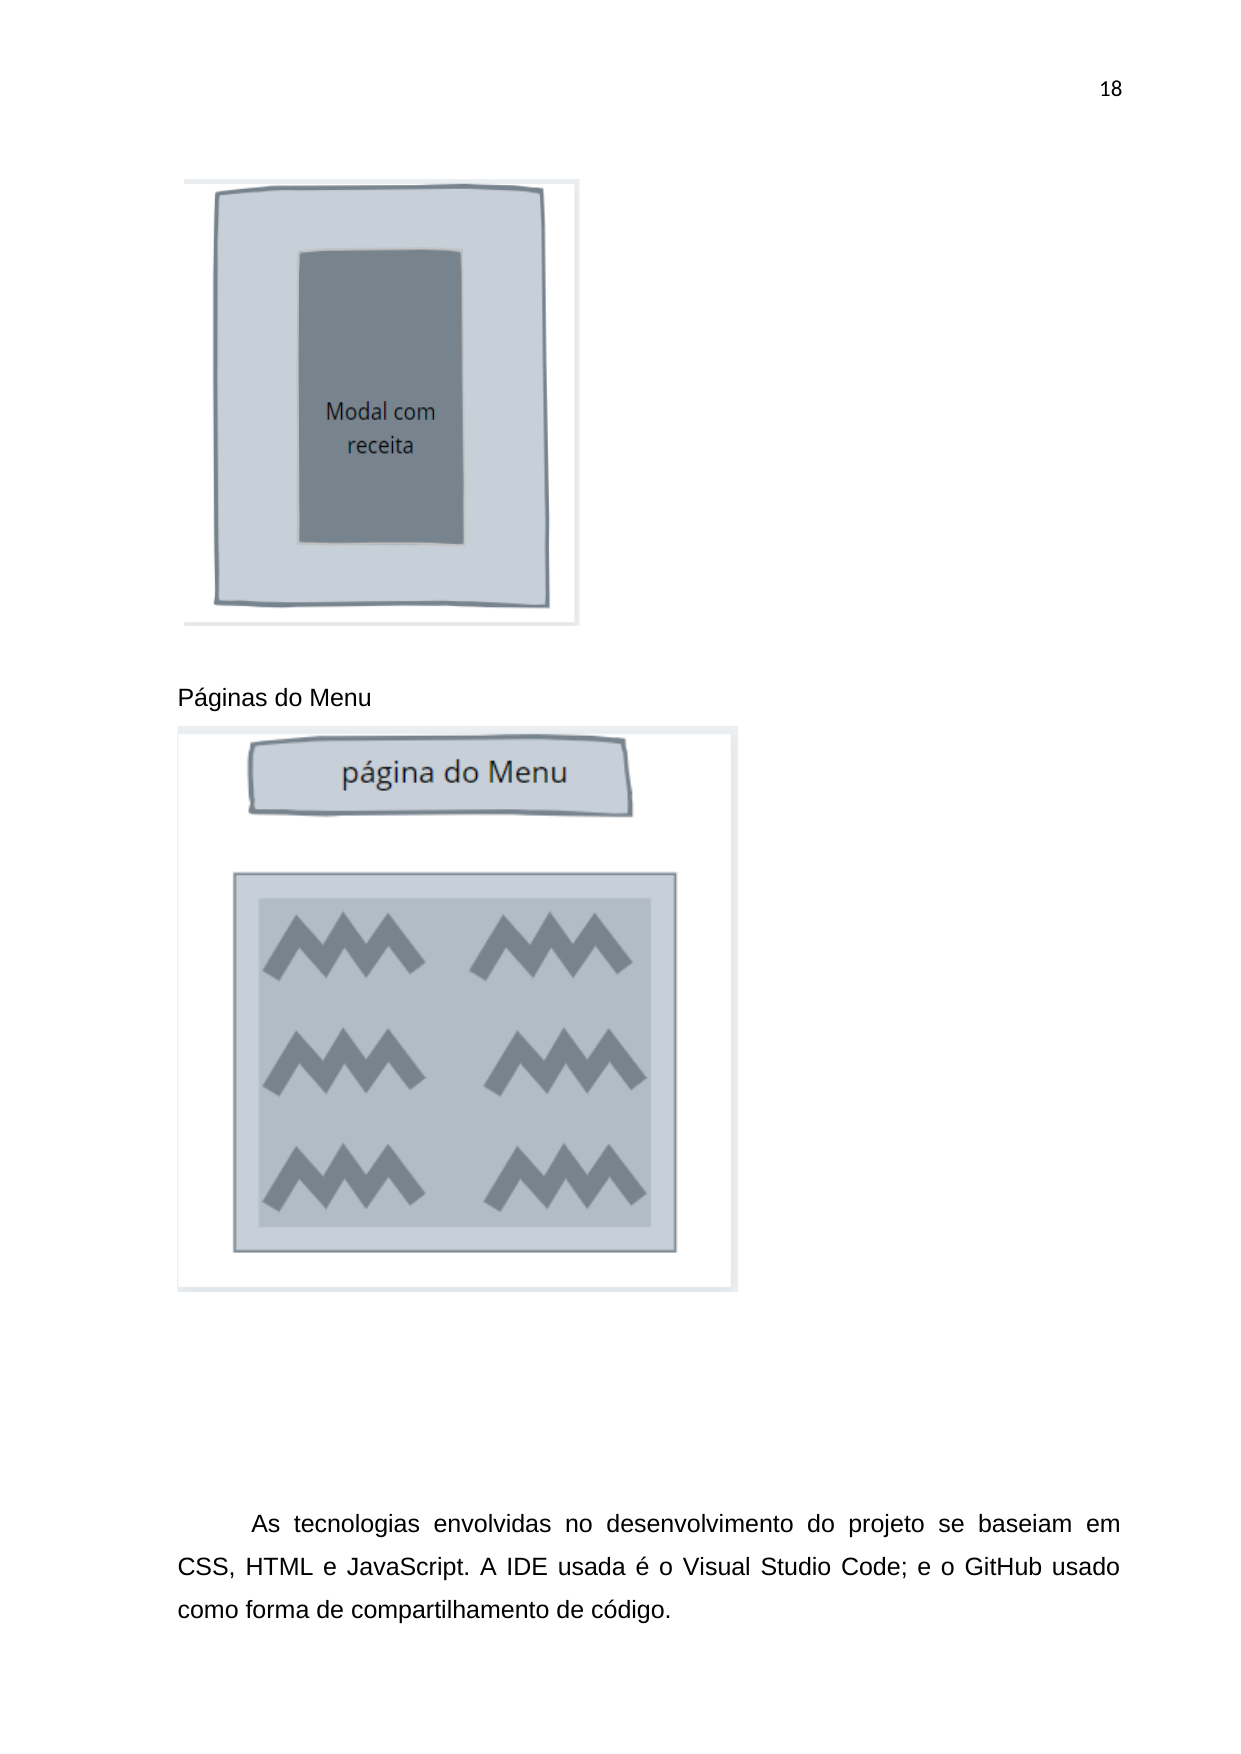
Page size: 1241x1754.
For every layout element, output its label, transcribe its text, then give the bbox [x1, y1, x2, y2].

picture [184, 179, 580, 626]
text As tecnologias envolvidas no desenvolvimento do projeto se baseiam em CSS, HTML e JavaScript. A IDE usada é o Visual Studio Code; e o GitHub usado como forma de compartilhamento de código. [177, 1509, 1122, 1624]
text Páginas do Menu [177, 683, 1122, 712]
picture [177, 726, 739, 1292]
